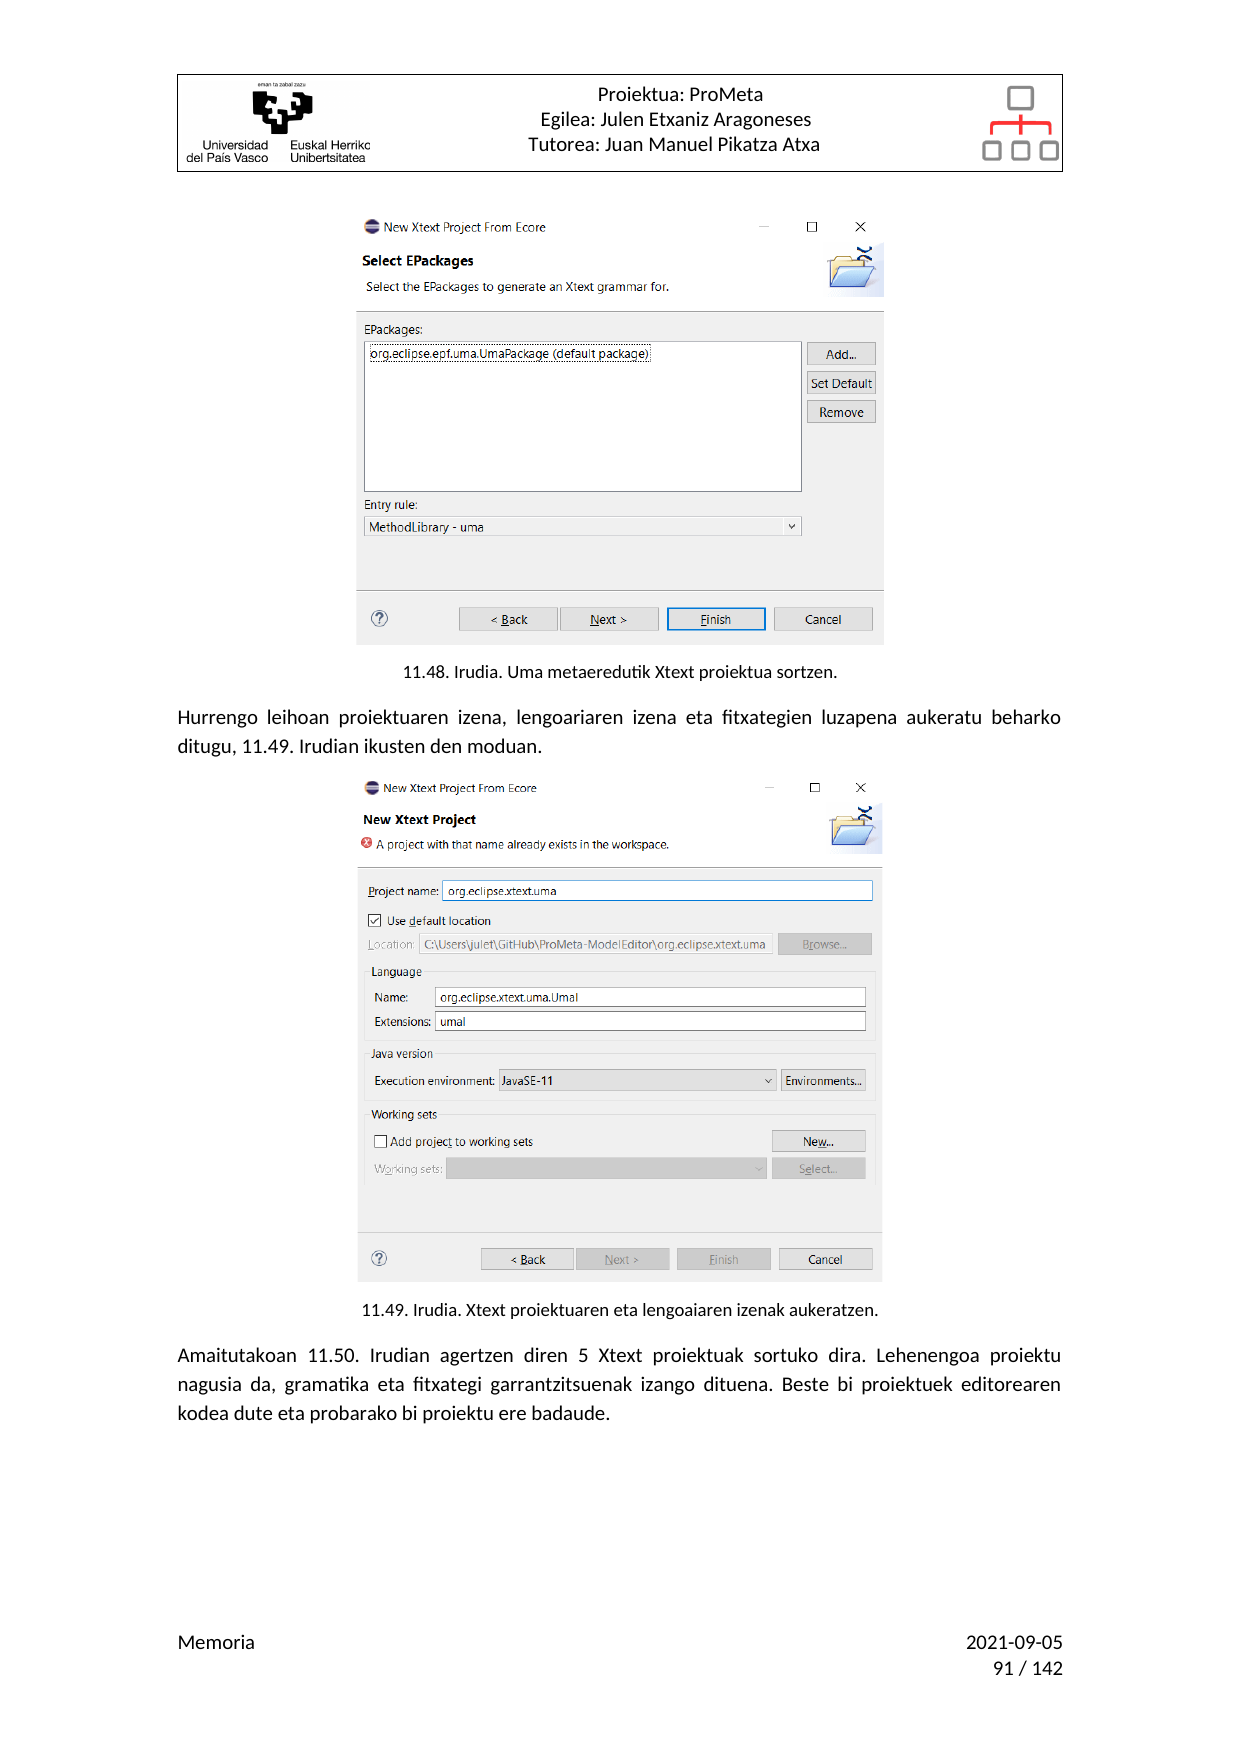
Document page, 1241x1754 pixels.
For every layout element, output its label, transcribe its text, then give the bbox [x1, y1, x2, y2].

picture [978, 80, 1060, 162]
picture [357, 775, 883, 1282]
picture [182, 81, 370, 162]
picture [356, 213, 884, 645]
